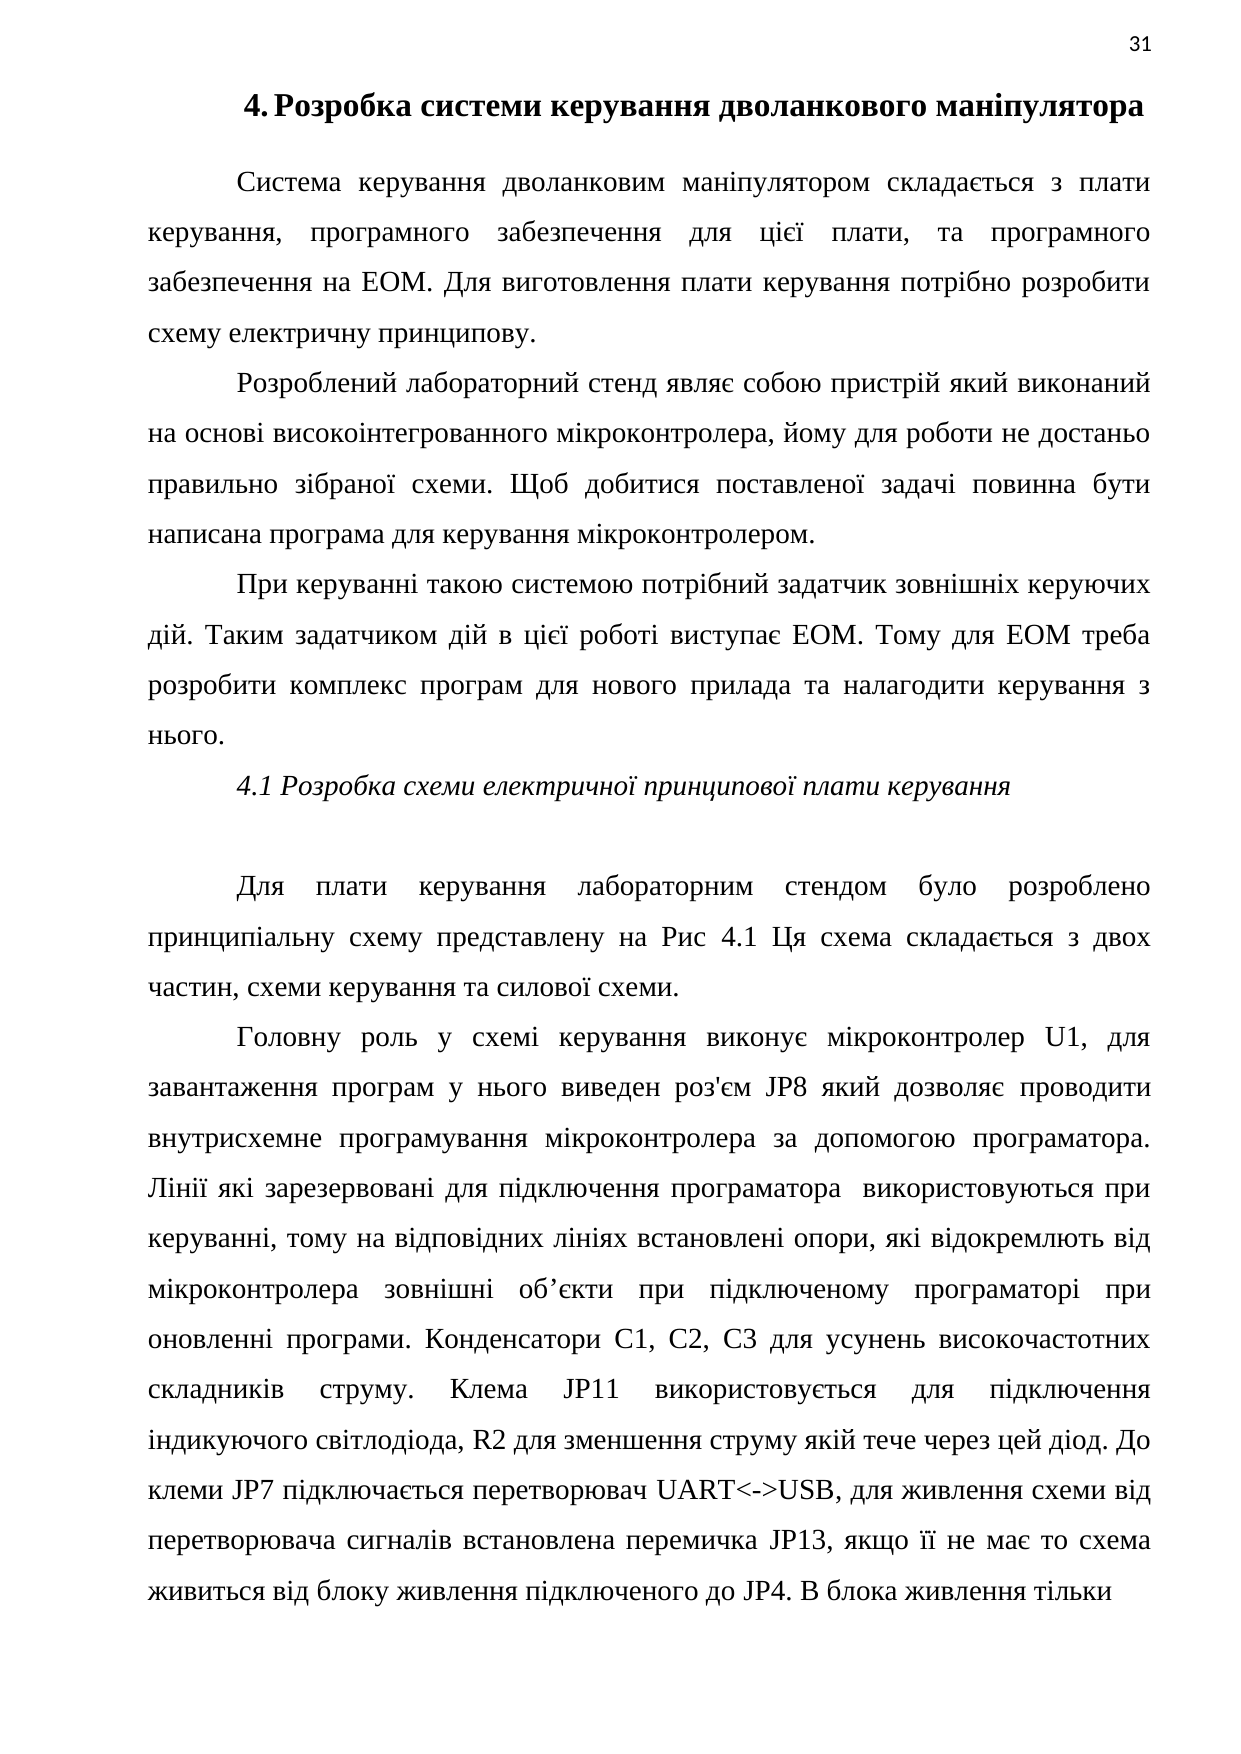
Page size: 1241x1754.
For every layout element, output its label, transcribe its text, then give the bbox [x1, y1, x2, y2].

text 4.1 Розробка схеми електричної принципової плати керування [148, 768, 1152, 801]
text Система керування дволанковим маніпулятором складається з плати керування, програмного забезпечення для цієї плати, та програмного забезпечення на ЕОМ. Для виготовлення плати керування потрібно розробити схему електричну принципову. [148, 164, 1152, 348]
text 4. Розробка системи керування дволанкового маніпулятора [236, 86, 1152, 124]
text Для плати керування лабораторним стендом було розроблено принципіальну схему представлену на Рис 4.1 Ця схема складається з двох частин, схеми керування та силової схеми. [148, 868, 1152, 1002]
text Розроблений лабораторний стенд являє собою пристрій який виконаний на основі високоінтегрованного мікроконтролера, йому для роботи не достаньо правильно зібраної схеми. Щоб добитися поставленої задачі повинна бути написана програма для керування мікроконтролером. [148, 365, 1152, 550]
text При керуванні такою системою потрібний задатчик зовнішніх керуючих дій. Таким задатчиком дій в цієї роботі виступає ЕОМ. Тому для ЕОМ треба розробити комплекс програм для нового прилада та налагодити керування з нього. [148, 566, 1152, 751]
text Головну роль у схемі керування виконує мікроконтролер U1, для завантаження програм у нього виведен роз'єм JP8 який дозволяє проводити внутрисхемне програмування мікроконтролера за допомогою програматора. Лінії які зарезервовані для підключення програматора використовуються при керуванні, тому на відповідних лініях встановлені опори, які відокремлють від мікроконтролера зовнішні об’єкти при підключеному програматорі при оновленні програми. Конденсатори С1, С2, С3 для усунень високочастотних складників струму. Клема JP11 використовується для підключення індикуючого світлодіода, R2 для зменшення струму якій тече через цей діод. До клеми JP7 підключається перетворювач UART<->USB, для живлення схеми від перетворювача сигналів встановлена перемичка JP13, якщо її не має то схема живиться від блоку живлення підключеного до JP4. В блока живлення тільки [148, 1019, 1152, 1606]
